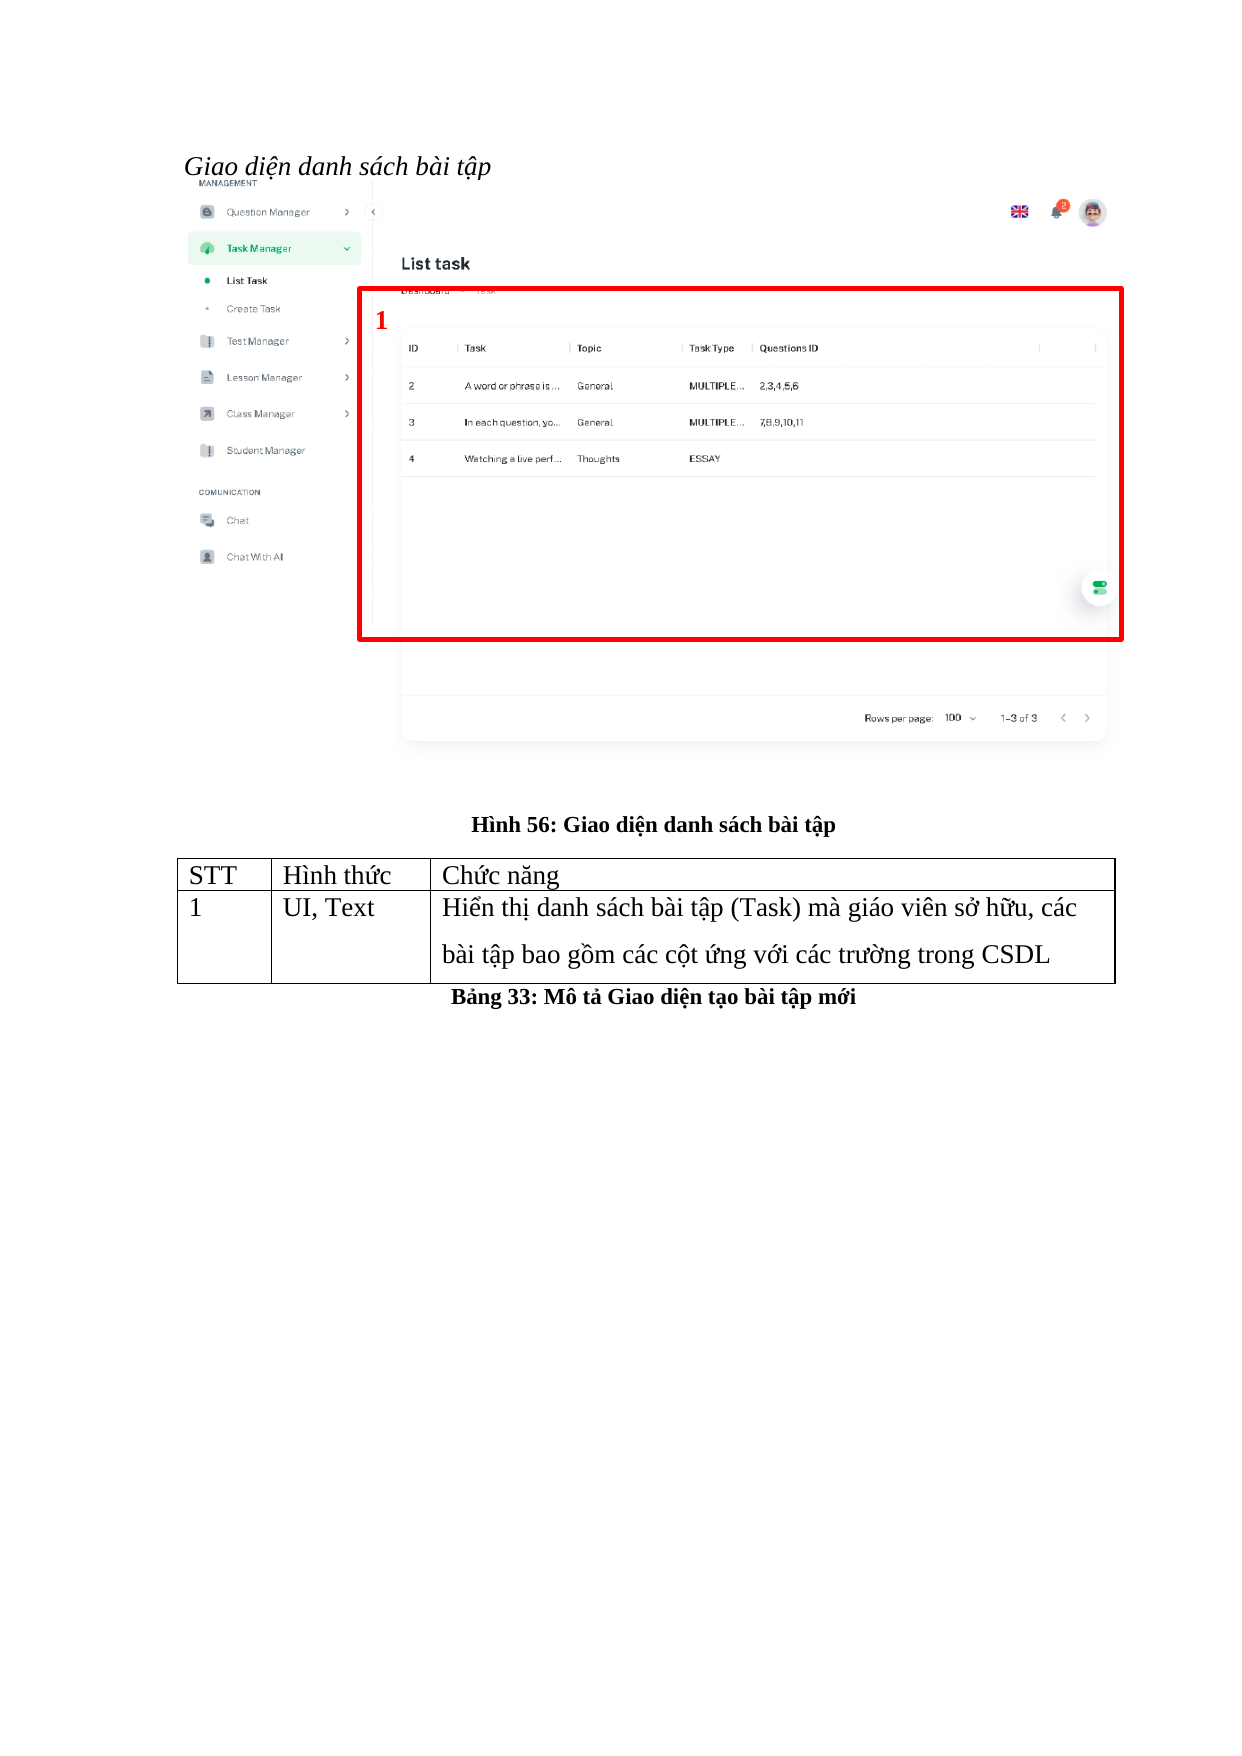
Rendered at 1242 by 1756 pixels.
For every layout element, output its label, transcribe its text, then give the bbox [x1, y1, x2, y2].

table_cell 1 [178, 891, 271, 982]
text Giao diện danh sách bài tập [177, 150, 1123, 180]
text Bảng 33: Mô tả Giao diện tạo bài tập mới [184, 983, 1123, 1010]
picture [362, 291, 1119, 637]
table_header STT [178, 859, 271, 890]
table_header Hình thức [272, 859, 430, 890]
table_header Chức năng [431, 859, 1114, 890]
table_cell UI, Text [272, 891, 430, 982]
text Hình 56: Giao diện danh sách bài tập [184, 811, 1123, 837]
table_cell Hiển thị danh sách bài tập (Task) mà giáo viên sở hữu, các bài tập bao gồm các cột ứng với các trường trong CSDL [431, 891, 1114, 982]
picture [177, 180, 1124, 811]
